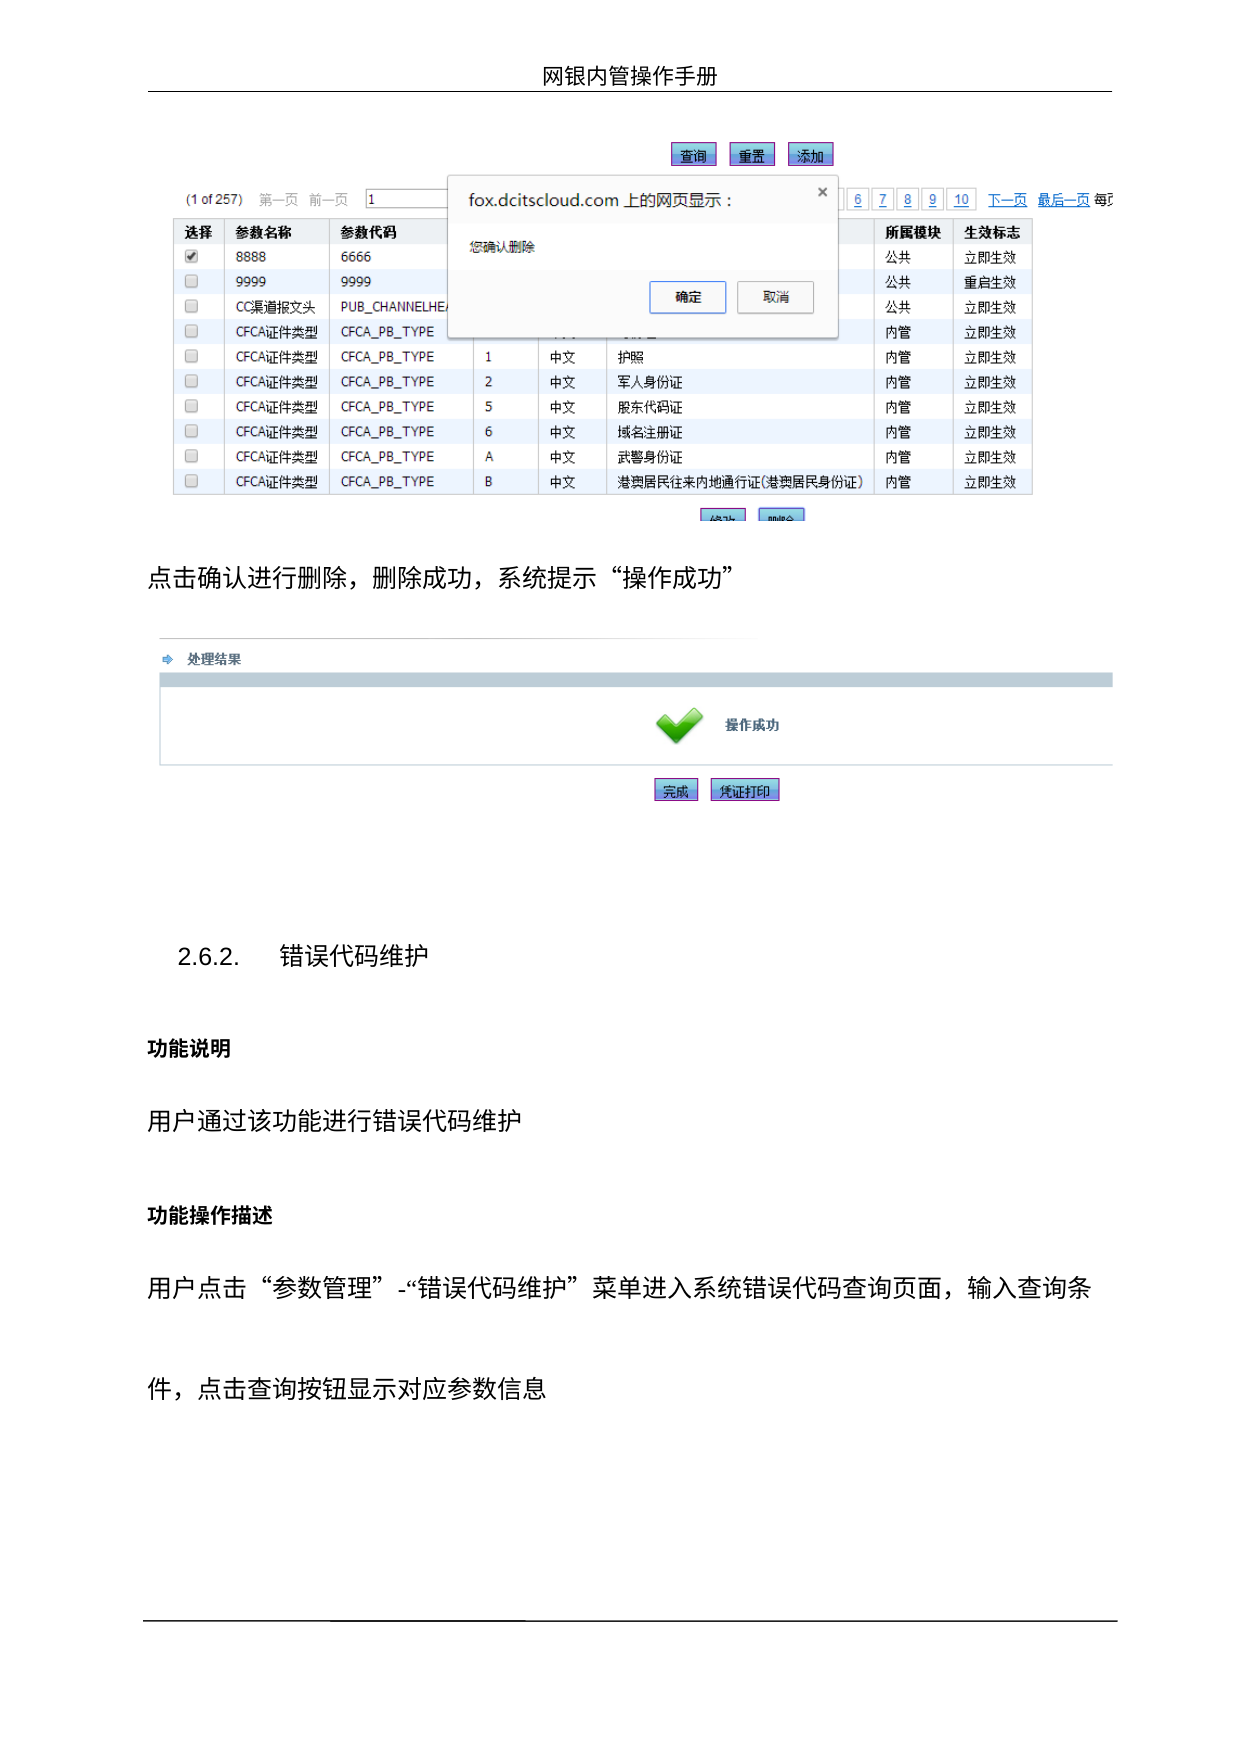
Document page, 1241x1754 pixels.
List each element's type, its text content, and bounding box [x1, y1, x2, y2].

subtitle 功能操作描述 [148, 1197, 1112, 1231]
text 用户通过该功能进行错误代码维护 [148, 1086, 1112, 1154]
text 用户点击“参数管理”-“错误代码维护”菜单进入系统错误代码查询页面，输入查询条件，点击查询按钮显示对应参数信息 [148, 1252, 1112, 1422]
subtitle 功能说明 [148, 1032, 1112, 1066]
text 点击确认进行删除，删除成功，系统提示“操作成功” [148, 543, 1112, 611]
subtitle 错误代码维护 [177, 921, 1112, 988]
picture [147, 637, 1113, 824]
picture [147, 129, 1113, 521]
